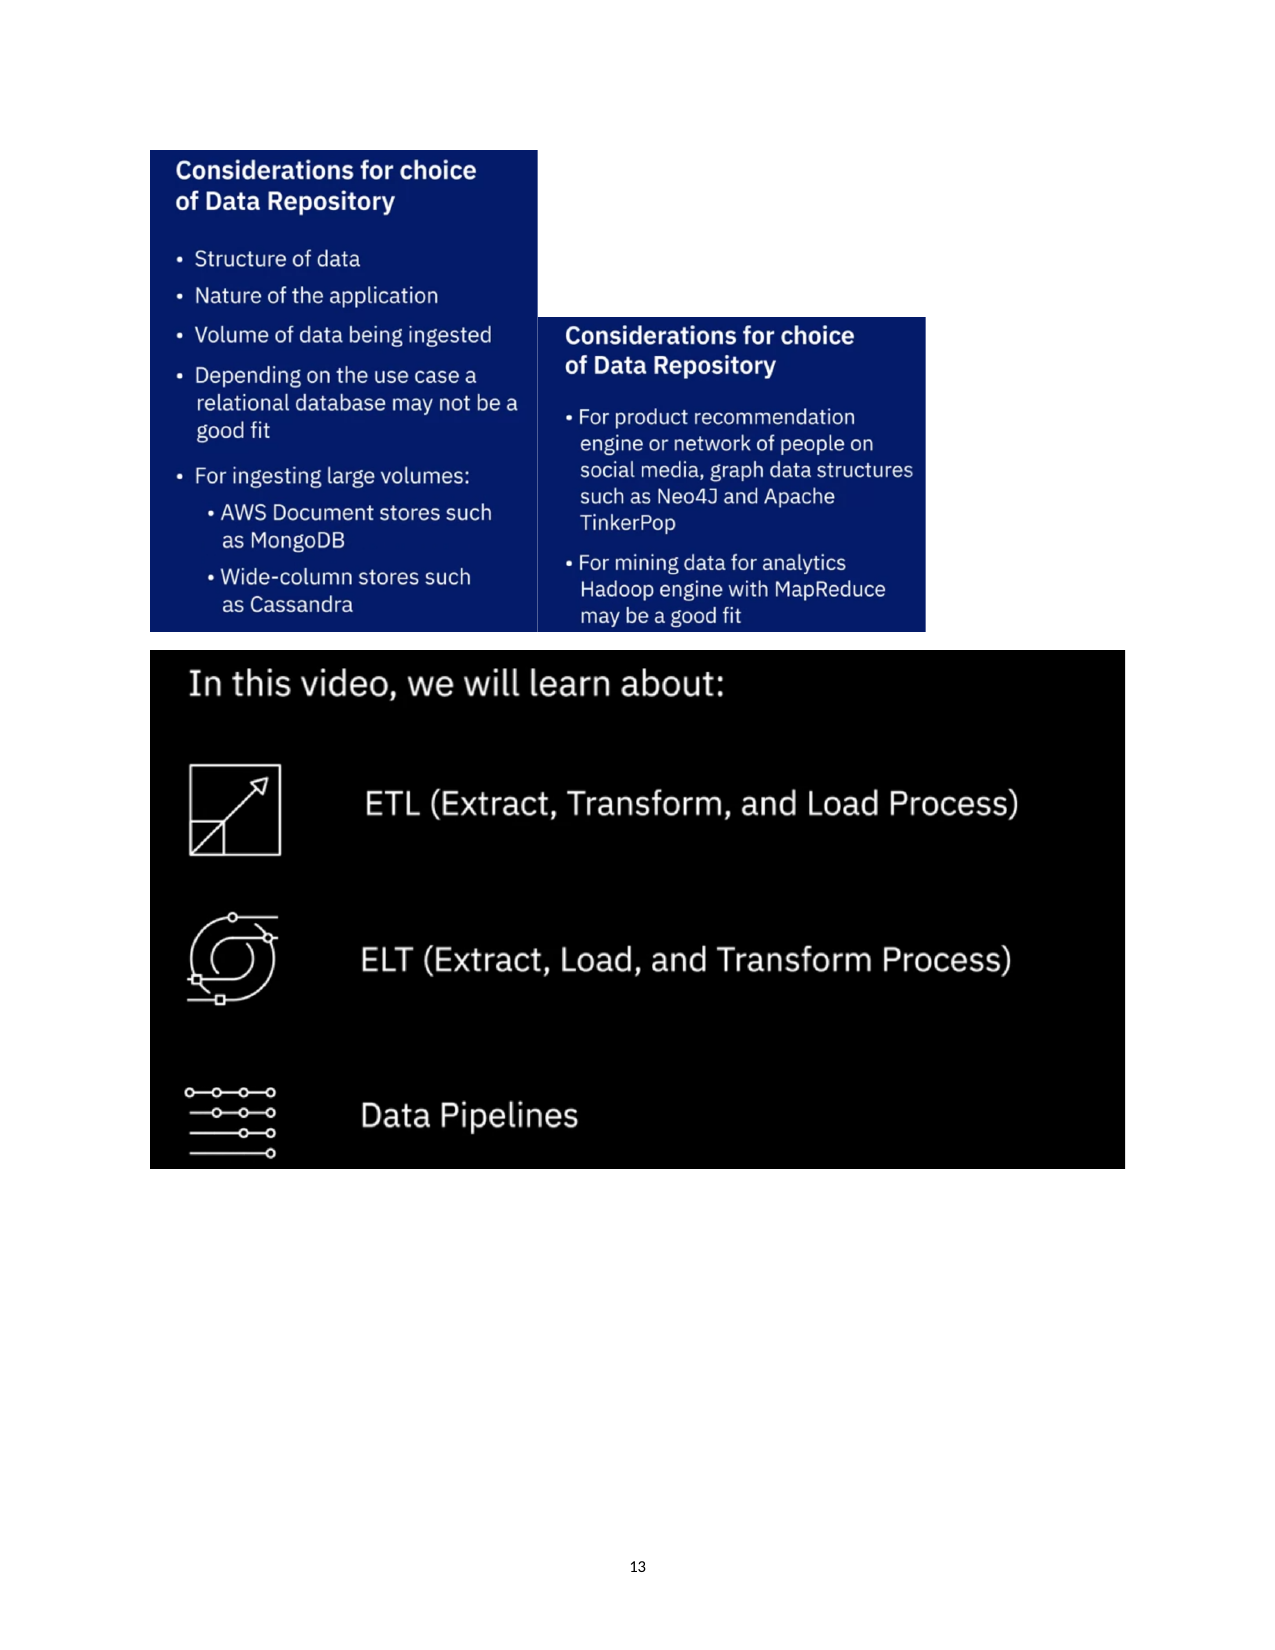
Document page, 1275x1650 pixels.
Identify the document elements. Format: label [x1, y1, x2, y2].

picture [150, 650, 1125, 1169]
picture [150, 150, 926, 632]
